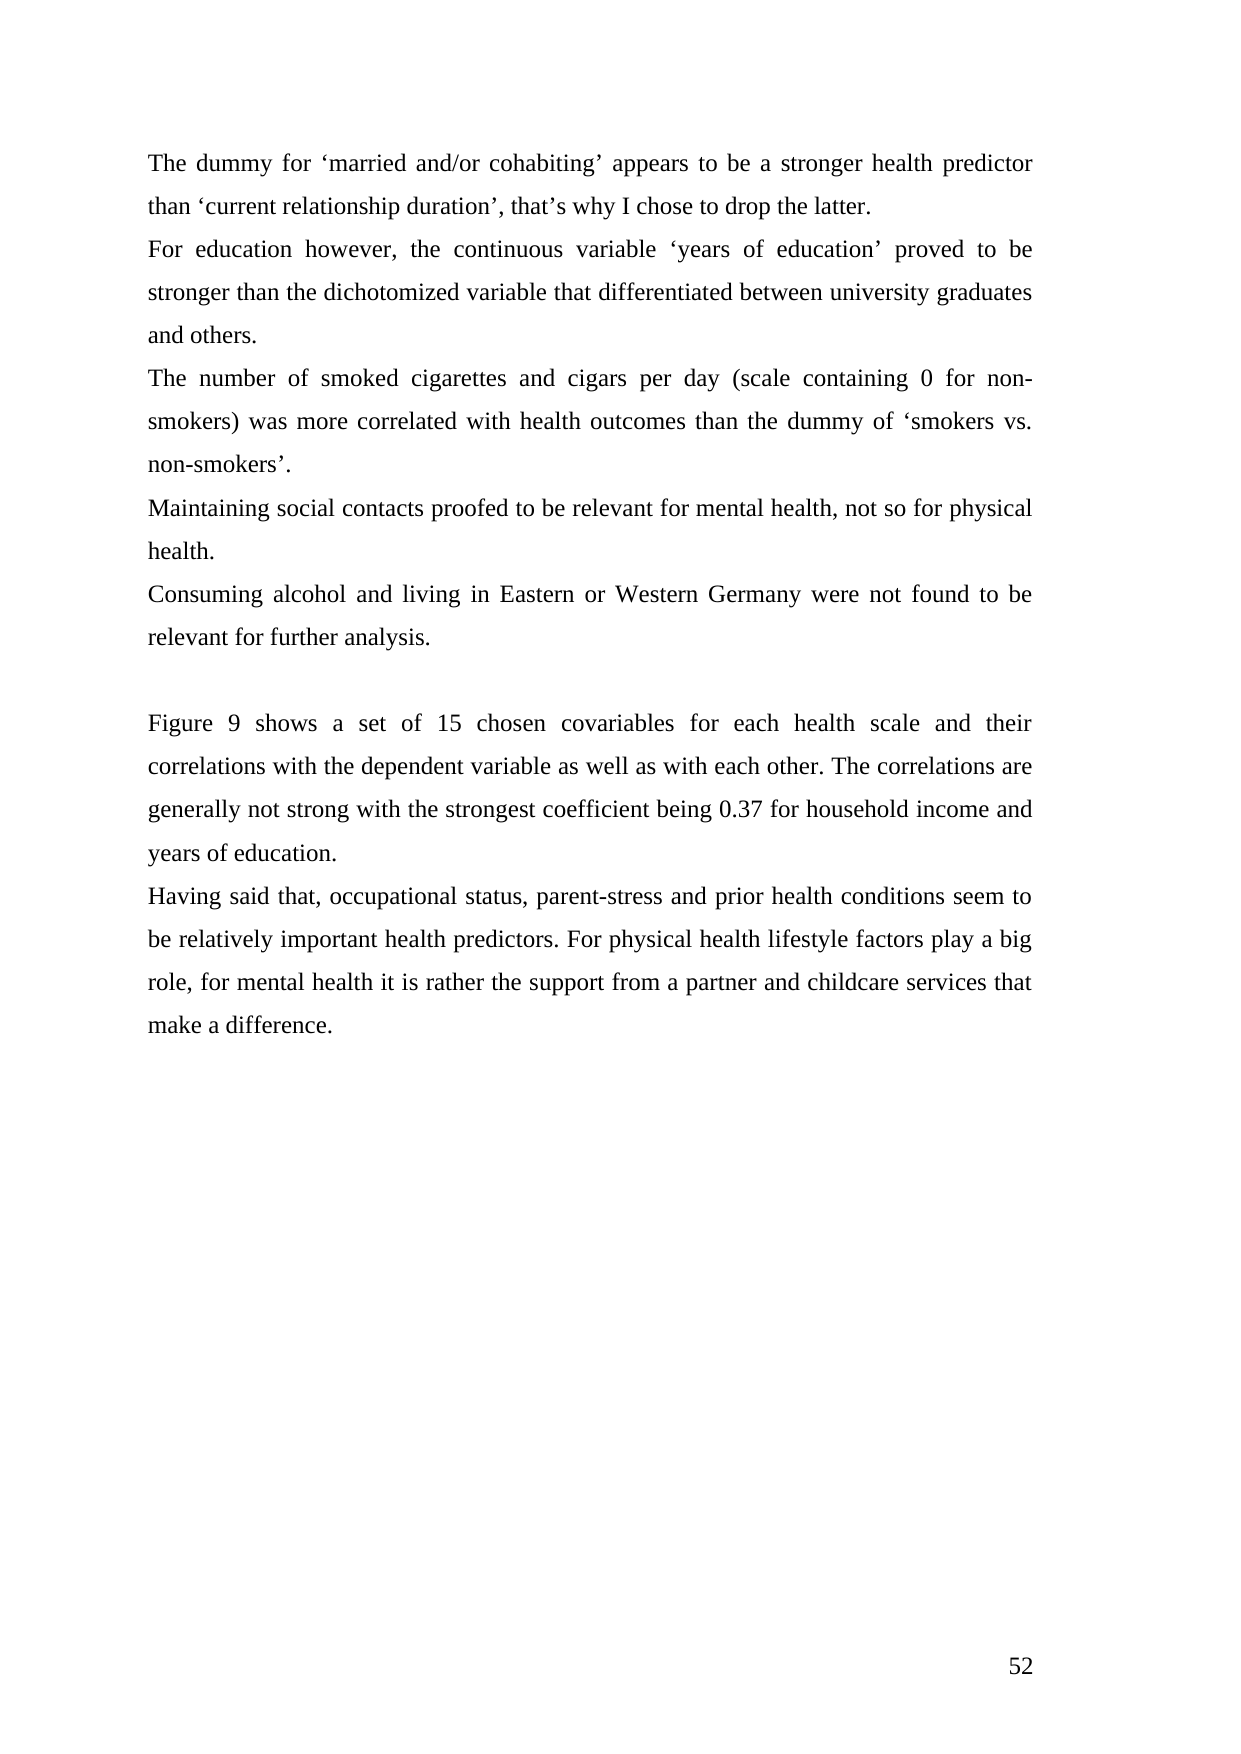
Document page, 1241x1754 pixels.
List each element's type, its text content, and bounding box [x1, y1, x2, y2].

text Maintaining social contacts proofed to be relevant for mental health, not so for physical health. [148, 493, 1033, 564]
text The number of smoked cigarettes and cigars per day (scale containing 0 for non-smokers) was more correlated with health outcomes than the dummy of ‘smokers vs. non-smokers’. [148, 363, 1033, 478]
text The dummy for ‘married and/or cohabiting’ appears to be a stronger health predictor than ‘current relationship duration’, that’s why I chose to drop the latter. [148, 148, 1033, 219]
text For education however, the continuous variable ‘years of education’ proved to be stronger than the dichotomized variable that differentiated between university graduates and others. [148, 234, 1033, 349]
text Having said that, occupational status, parent-stress and prior health conditions seem to be relatively important health predictors. For physical health lifestyle factors play a big role, for mental health it is rather the support from a partner and childcare services that make a difference. [148, 881, 1033, 1039]
text Figure 9 shows a set of 15 chosen covariables for each health scale and their correlations with the dependent variable as well as with each other. The correlations are generally not strong with the strongest coefficient being 0.37 for household income and years of education. [148, 708, 1033, 866]
text Consuming alcohol and living in Eastern or Western Germany were not found to be relevant for further analysis. [148, 579, 1033, 651]
